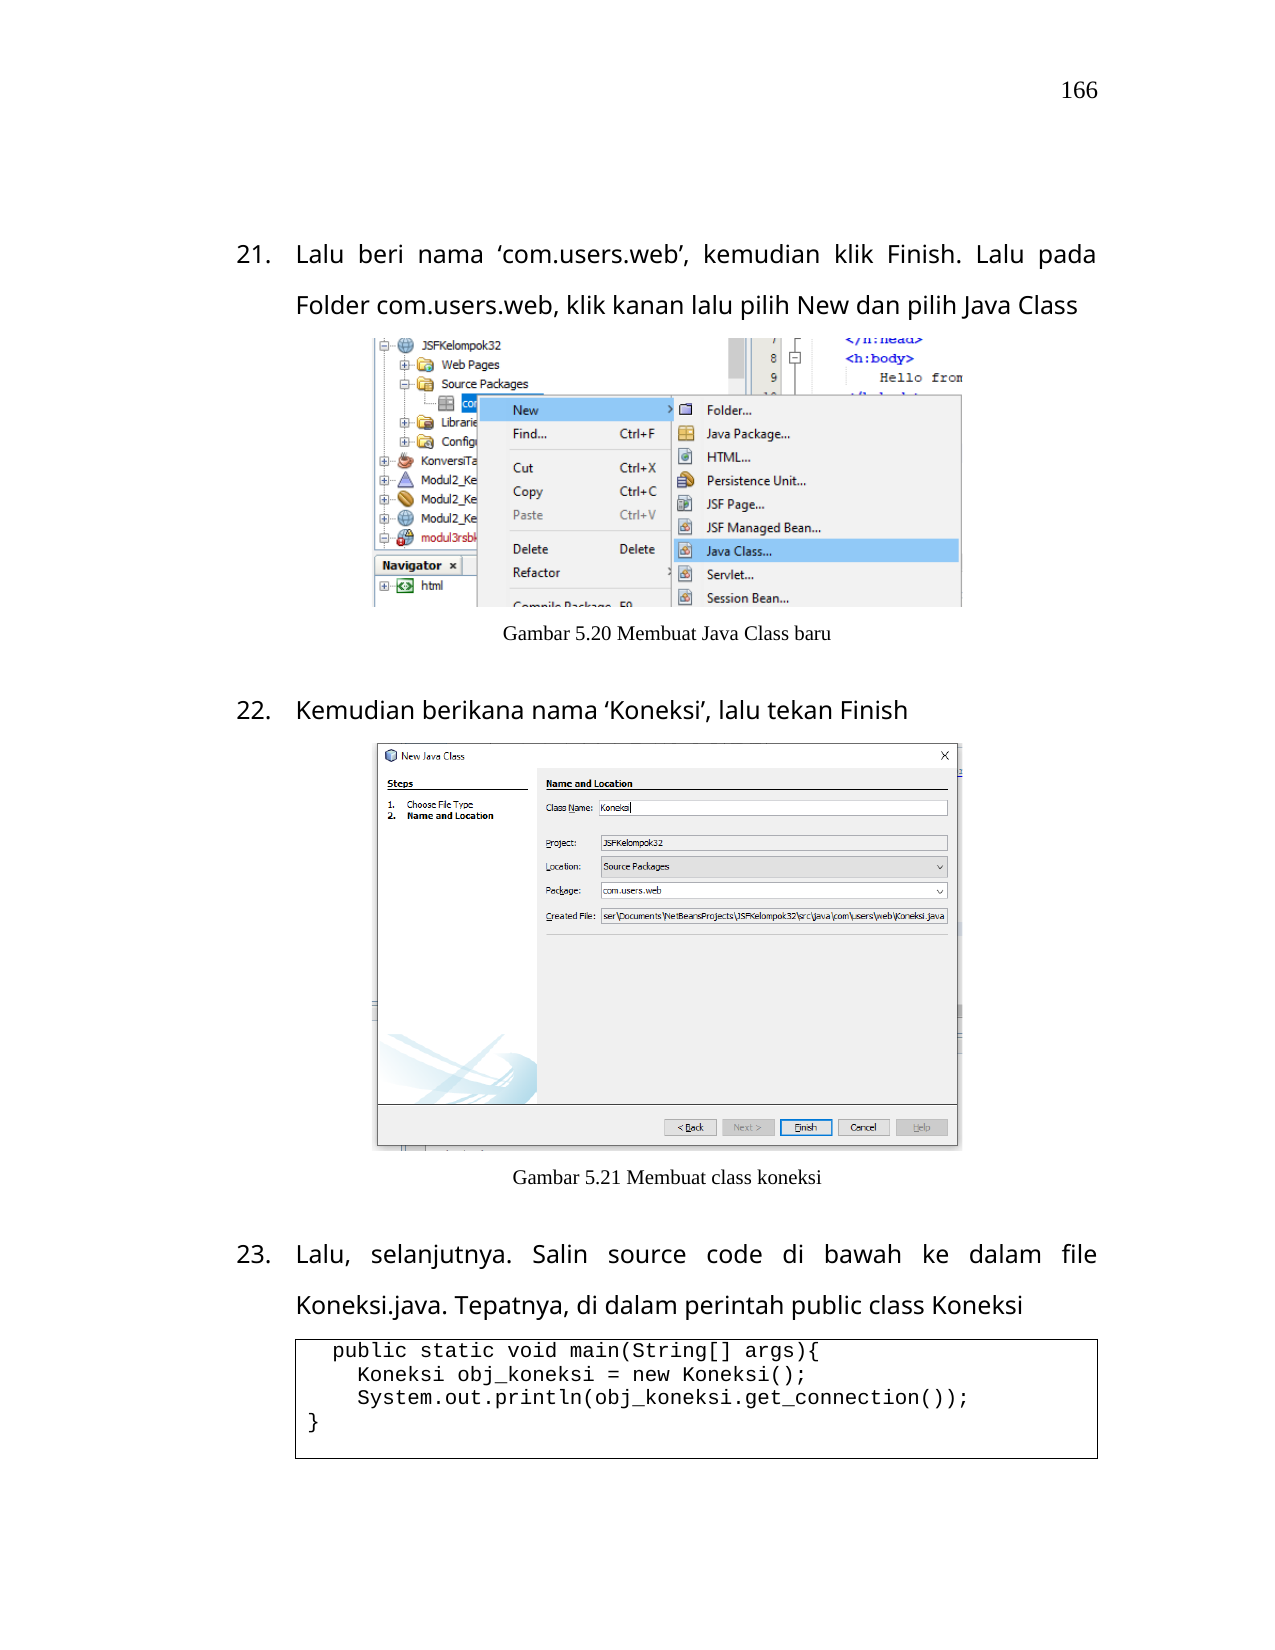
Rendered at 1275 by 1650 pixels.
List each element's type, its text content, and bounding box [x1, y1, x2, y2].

text Gambar 5.21 Membuat class koneksi [236, 1165, 1098, 1189]
picture [371, 338, 963, 607]
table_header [296, 1340, 1097, 1458]
picture [371, 743, 963, 1151]
text Gambar 5.20 Membuat Java Class baru [236, 621, 1098, 645]
list Lalu, selanjutnya. Salin source code di bawah ke dalam file Koneksi.java. Tepatnya, di dalam perintah public class Koneksi [236, 1237, 1098, 1322]
list Kemudian berikana nama ‘Koneksi’, lalu tekan Finish [236, 693, 1098, 727]
list Lalu beri nama ‘com.users.web’, kemudian klik Finish. Lalu pada Folder com.users.web, klik kanan lalu pilih New dan pilih Java Class [236, 236, 1098, 321]
